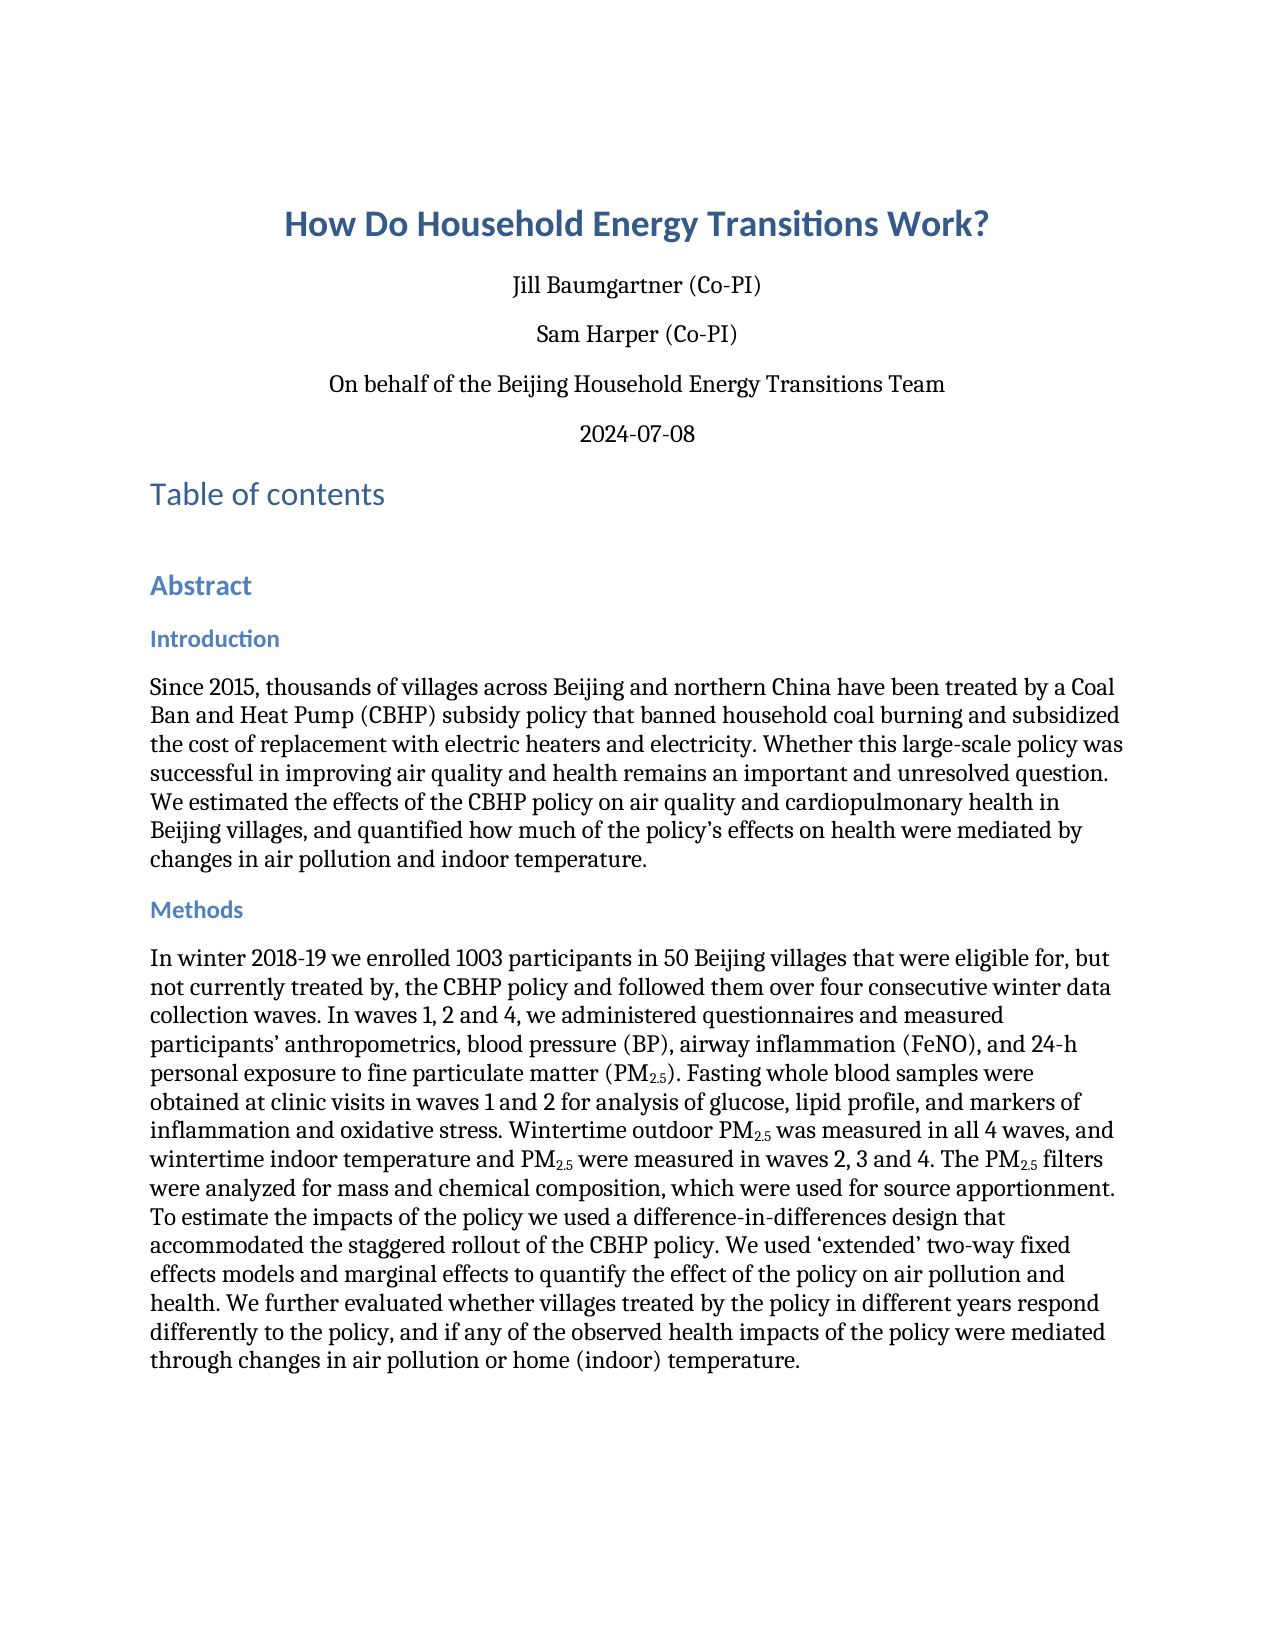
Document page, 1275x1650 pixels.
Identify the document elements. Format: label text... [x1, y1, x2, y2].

text Jill Baumgartner (Co-PI) [150, 271, 1125, 299]
text Sam Harper (Co-PI) [150, 320, 1125, 349]
subtitle Introduction [150, 623, 1125, 654]
text In winter 2018-19 we enrolled 1003 participants in 50 Beijing villages that were eligible for, but not currently treated by, the CBHP policy and followed them over four consecutive winter data collection waves. In waves 1, 2 and 4, we administered questionnaires and measured participants’ anthropometrics, blood pressure (BP), airway inflammation (FeNO), and 24-h personal exposure to fine particulate matter (PM2.5). Fasting whole blood samples were obtained at clinic visits in waves 1 and 2 for analysis of glucose, lipid profile, and markers of inflammation and oxidative stress. Wintertime outdoor PM2.5 was measured in all 4 waves, and wintertime indoor temperature and PM2.5 were measured in waves 2, 3 and 4. The PM2.5 filters were analyzed for mass and chemical composition, which were used for source apportionment. To estimate the impacts of the policy we used a difference-in-differences design that accommodated the staggered rollout of the CBHP policy. We used ‘extended’ two-way fixed effects models and marginal effects to quantify the effect of the policy on air pollution and health. We further evaluated whether villages treated by the policy in different years respond differently to the policy, and if any of the observed health impacts of the policy were mediated through changes in air pollution or home (indoor) temperature. [150, 944, 1125, 1375]
title How Do Household Energy Transitions Work? [150, 200, 1125, 246]
text Since 2015, thousands of villages across Beijing and northern China have been treated by a Coal Ban and Heat Pump (CBHP) subsidy policy that banned household coal burning and subsidized the cost of replacement with electric heaters and electricity. Whether this large-scale policy was successful in improving air quality and health remains an important and unresolved question. We estimated the effects of the CBHP policy on air quality and cardiopulmonary health in Beijing villages, and quantified how much of the policy’s effects on health were mediated by changes in air pollution and indoor temperature. [150, 673, 1125, 874]
subtitle Abstract [150, 567, 1125, 602]
text 2024-07-08 [150, 419, 1125, 448]
text On behalf of the Beijing Household Energy Transitions Team [150, 370, 1125, 399]
subtitle Methods [150, 895, 1125, 925]
